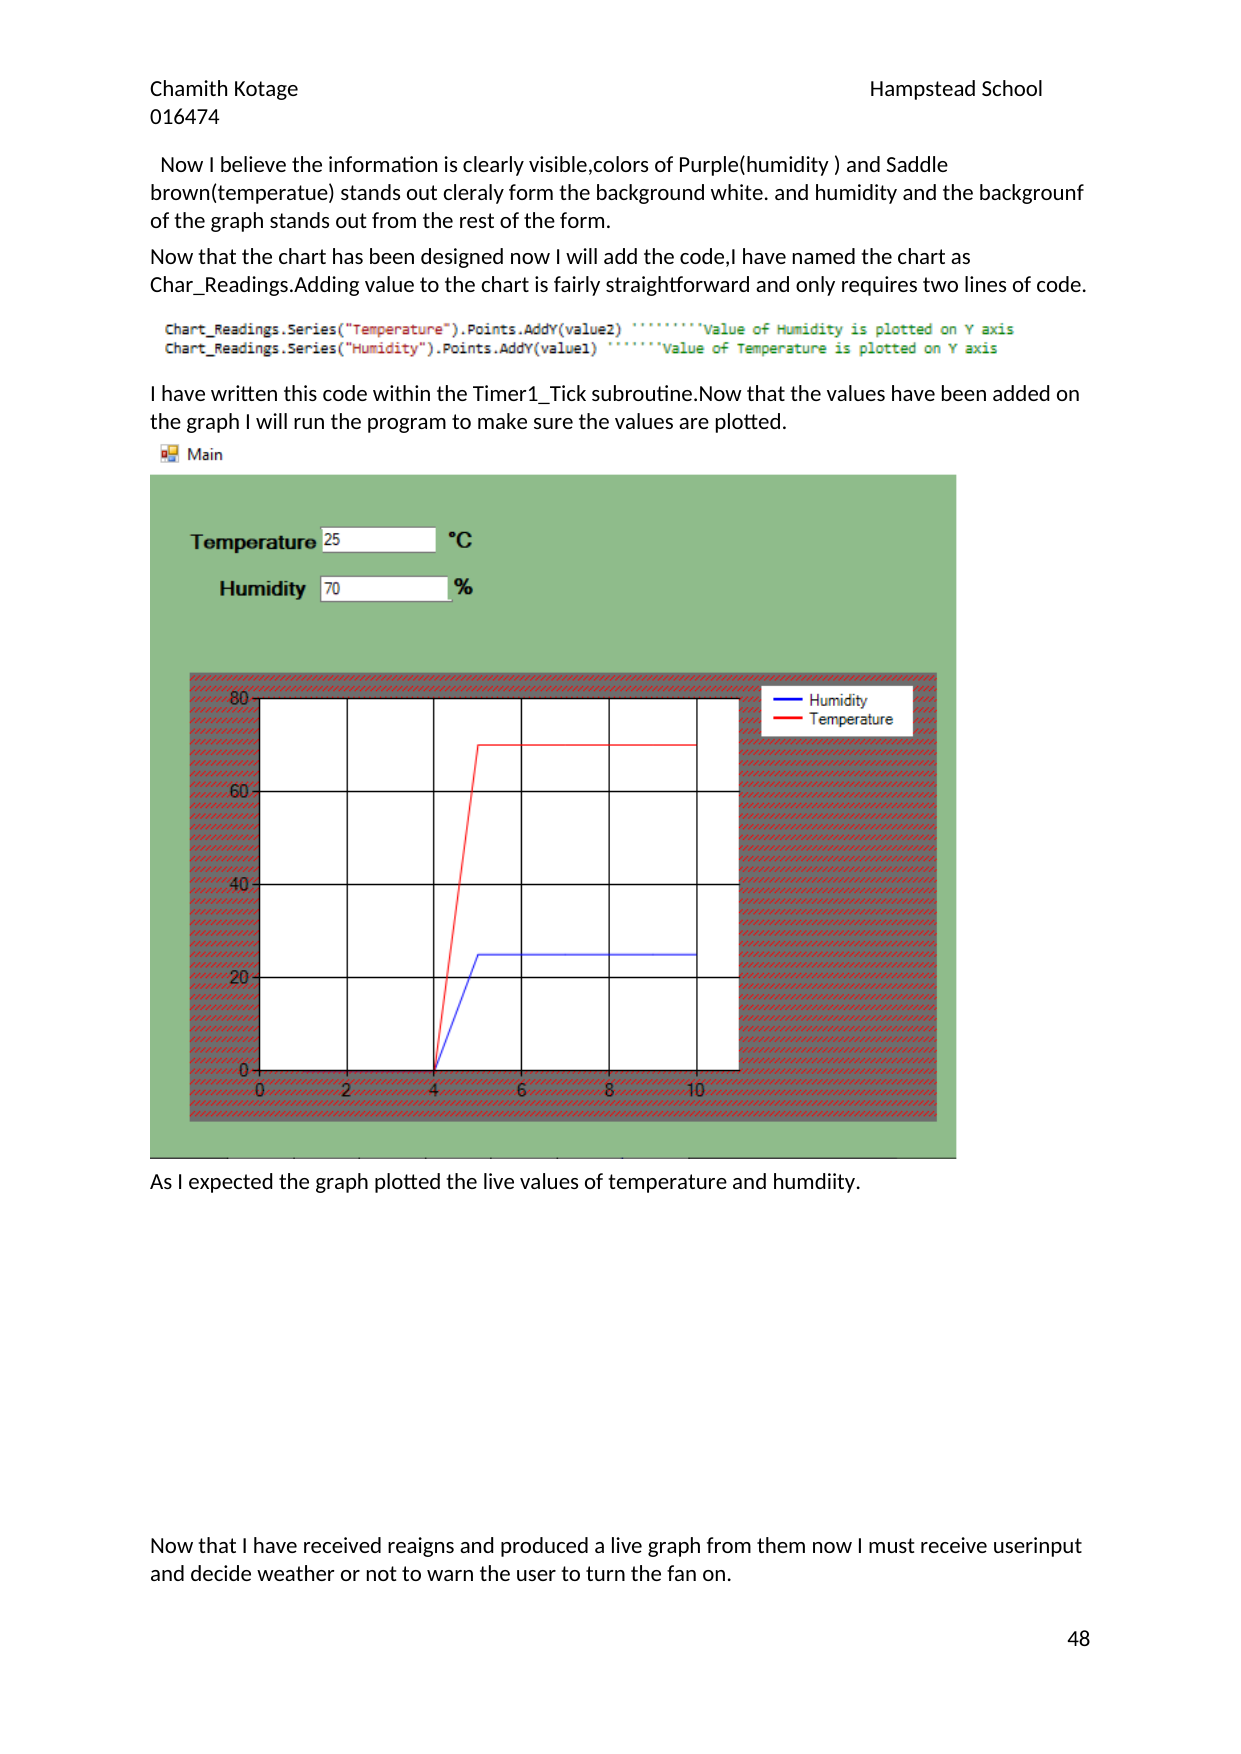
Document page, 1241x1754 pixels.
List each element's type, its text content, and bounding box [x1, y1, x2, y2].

text Now that the chart has been designed now I will add the code,I have named the chart as Char_Readings.Adding value to the chart is fairly straightforward and only requires two lines of code. [150, 242, 1090, 298]
picture [150, 435, 957, 1159]
text As I expected the graph plotted the live values of temperature and humdiity. [150, 1167, 1090, 1195]
text Now that I have received reaigns and produced a live graph from them now I must receive userinput and decide weather or not to warn the user to turn the fan on. [150, 1531, 1090, 1587]
text Now I believe the information is clearly visible,colors of Purple(humidity ) and Saddle brown(temperatue) stands out cleraly form the background white. and humidity and the backgrounf of the graph stands out from the rest of the form. [150, 150, 1090, 234]
picture [150, 306, 1047, 371]
